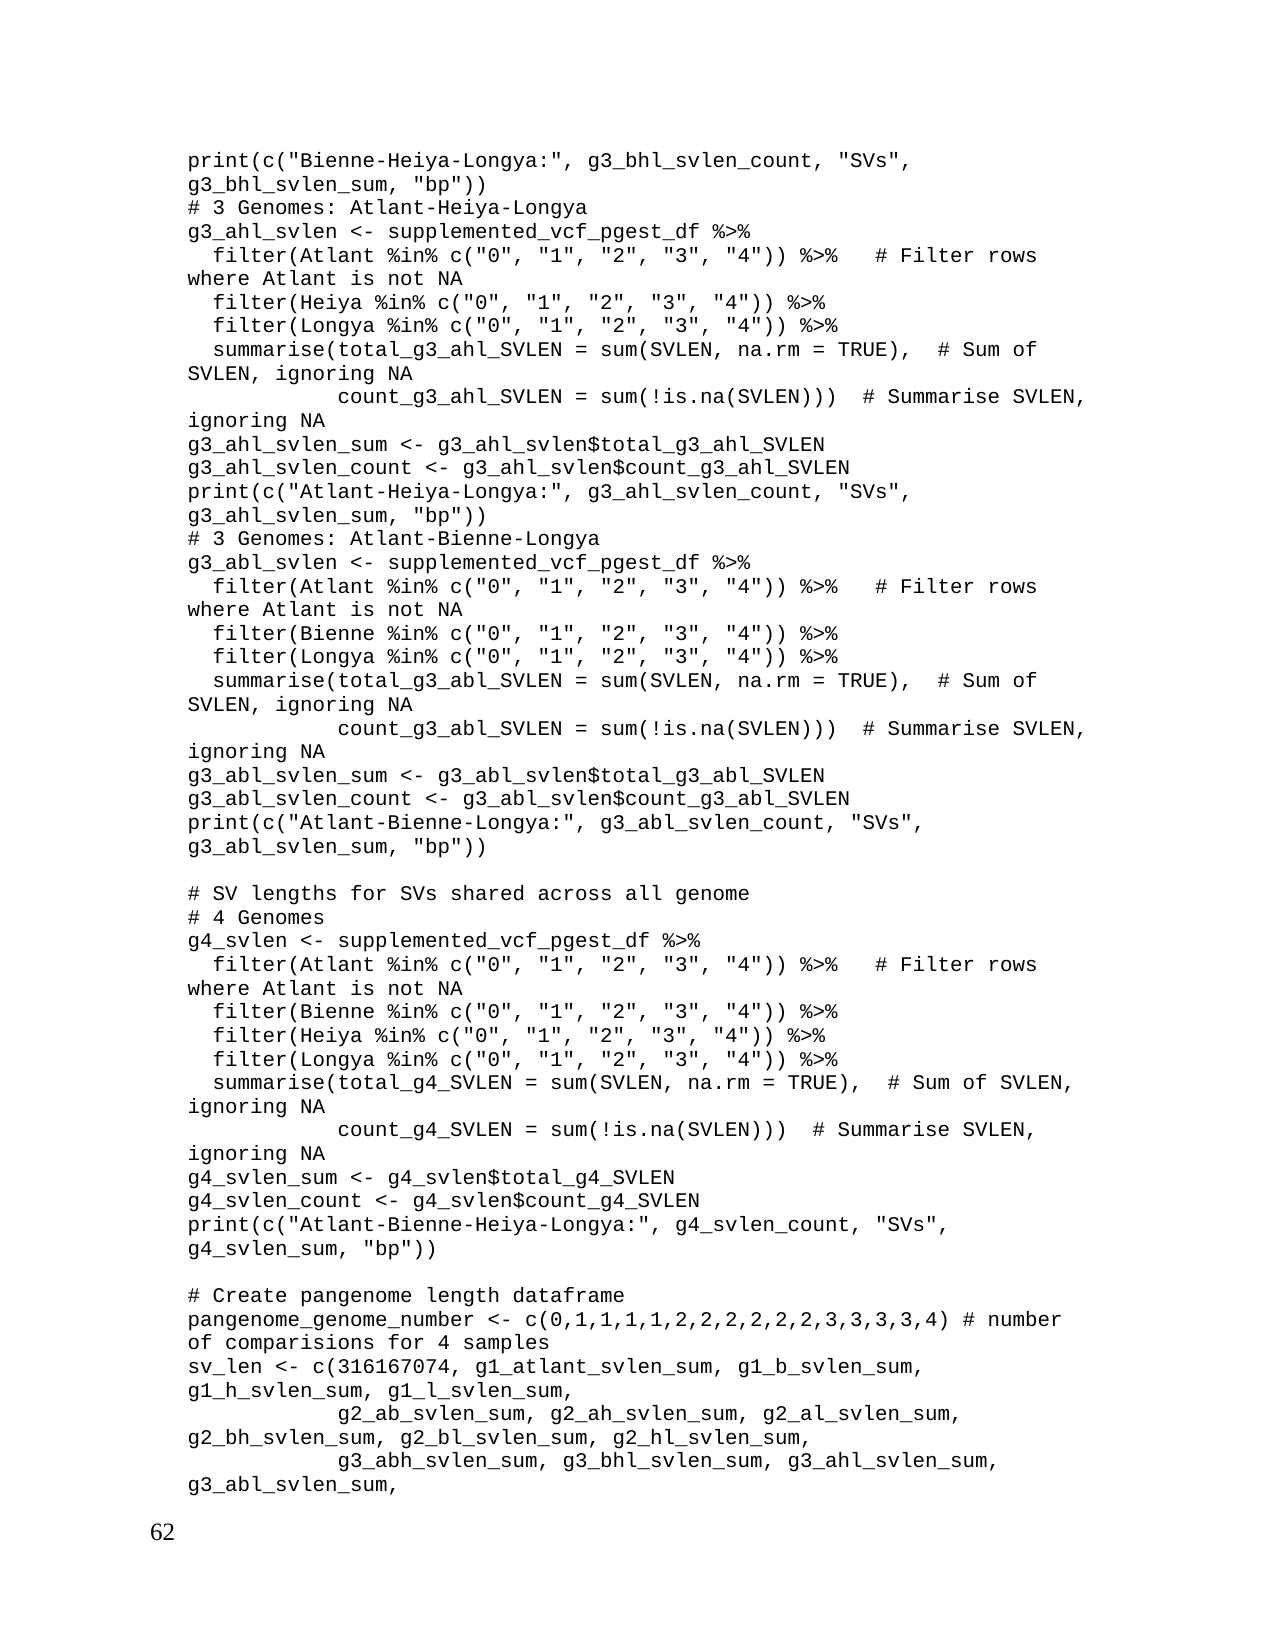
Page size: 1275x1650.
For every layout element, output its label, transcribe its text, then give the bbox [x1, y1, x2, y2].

text count_g3_abl_SVLEN = sum(!is.na(SVLEN))) # Summarise SVLEN, ignoring NA [187, 717, 1087, 765]
text # 4 Genomes [187, 907, 1087, 930]
text g3_abl_svlen_sum <- g3_abl_svlen$total_g3_abl_SVLEN [187, 765, 1087, 788]
text summarise(total_g3_ahl_SVLEN = sum(SVLEN, na.rm = TRUE), # Sum of SVLEN, ignoring NA [187, 339, 1087, 386]
text filter(Bienne %in% c("0", "1", "2", "3", "4")) %>% [187, 623, 1087, 647]
text sv_len <- c(316167074, g1_atlant_svlen_sum, g1_b_svlen_sum, g1_h_svlen_sum, g1_l_svlen_sum, [187, 1356, 1087, 1403]
text filter(Heiya %in% c("0", "1", "2", "3", "4")) %>% [187, 292, 1087, 316]
text g4_svlen <- supplemented_vcf_pgest_df %>% [187, 930, 1087, 954]
text # 3 Genomes: Atlant-Heiya-Longya [187, 197, 1087, 221]
text filter(Atlant %in% c("0", "1", "2", "3", "4")) %>% # Filter rows where Atlant is not NA [187, 244, 1087, 292]
text g3_abl_svlen_count <- g3_abl_svlen$count_g3_abl_SVLEN [187, 788, 1087, 812]
text g3_ahl_svlen_count <- g3_ahl_svlen$count_g3_ahl_SVLEN [187, 457, 1087, 481]
text summarise(total_g4_SVLEN = sum(SVLEN, na.rm = TRUE), # Sum of SVLEN, ignoring NA [187, 1072, 1087, 1119]
text filter(Longya %in% c("0", "1", "2", "3", "4")) %>% [187, 316, 1087, 339]
text # Create pangenome length dataframe [187, 1285, 1087, 1309]
text print(c("Atlant-Bienne-Heiya-Longya:", g4_svlen_count, "SVs", g4_svlen_sum, "bp")) [187, 1214, 1087, 1261]
text summarise(total_g3_abl_SVLEN = sum(SVLEN, na.rm = TRUE), # Sum of SVLEN, ignoring NA [187, 670, 1087, 717]
text # SV lengths for SVs shared across all genome [187, 883, 1087, 907]
text print(c("Bienne-Heiya-Longya:", g3_bhl_svlen_count, "SVs", g3_bhl_svlen_sum, "bp")) [187, 150, 1087, 197]
text filter(Bienne %in% c("0", "1", "2", "3", "4")) %>% [187, 1001, 1087, 1025]
text g3_ahl_svlen_sum <- g3_ahl_svlen$total_g3_ahl_SVLEN [187, 434, 1087, 457]
text g3_ahl_svlen <- supplemented_vcf_pgest_df %>% [187, 221, 1087, 244]
text filter(Atlant %in% c("0", "1", "2", "3", "4")) %>% # Filter rows where Atlant is not NA [187, 576, 1087, 623]
text filter(Atlant %in% c("0", "1", "2", "3", "4")) %>% # Filter rows where Atlant is not NA [187, 954, 1087, 1001]
text g3_abl_svlen <- supplemented_vcf_pgest_df %>% [187, 552, 1087, 576]
text # 3 Genomes: Atlant-Bienne-Longya [187, 528, 1087, 552]
text count_g3_ahl_SVLEN = sum(!is.na(SVLEN))) # Summarise SVLEN, ignoring NA [187, 386, 1087, 434]
text count_g4_SVLEN = sum(!is.na(SVLEN))) # Summarise SVLEN, ignoring NA [187, 1119, 1087, 1167]
text g3_abh_svlen_sum, g3_bhl_svlen_sum, g3_ahl_svlen_sum, g3_abl_svlen_sum, [187, 1451, 1087, 1498]
text pangenome_genome_number <- c(0,1,1,1,1,2,2,2,2,2,2,3,3,3,3,4) # number of comparisions for 4 samples [187, 1309, 1087, 1356]
text filter(Longya %in% c("0", "1", "2", "3", "4")) %>% [187, 647, 1087, 670]
text filter(Longya %in% c("0", "1", "2", "3", "4")) %>% [187, 1048, 1087, 1072]
text g4_svlen_sum <- g4_svlen$total_g4_SVLEN [187, 1167, 1087, 1190]
text filter(Heiya %in% c("0", "1", "2", "3", "4")) %>% [187, 1025, 1087, 1048]
text g2_ab_svlen_sum, g2_ah_svlen_sum, g2_al_svlen_sum, g2_bh_svlen_sum, g2_bl_svlen_sum, g2_hl_svlen_sum, [187, 1403, 1087, 1451]
text print(c("Atlant-Bienne-Longya:", g3_abl_svlen_count, "SVs", g3_abl_svlen_sum, "bp")) [187, 812, 1087, 859]
text g4_svlen_count <- g4_svlen$count_g4_SVLEN [187, 1190, 1087, 1214]
text print(c("Atlant-Heiya-Longya:", g3_ahl_svlen_count, "SVs", g3_ahl_svlen_sum, "bp")) [187, 481, 1087, 528]
